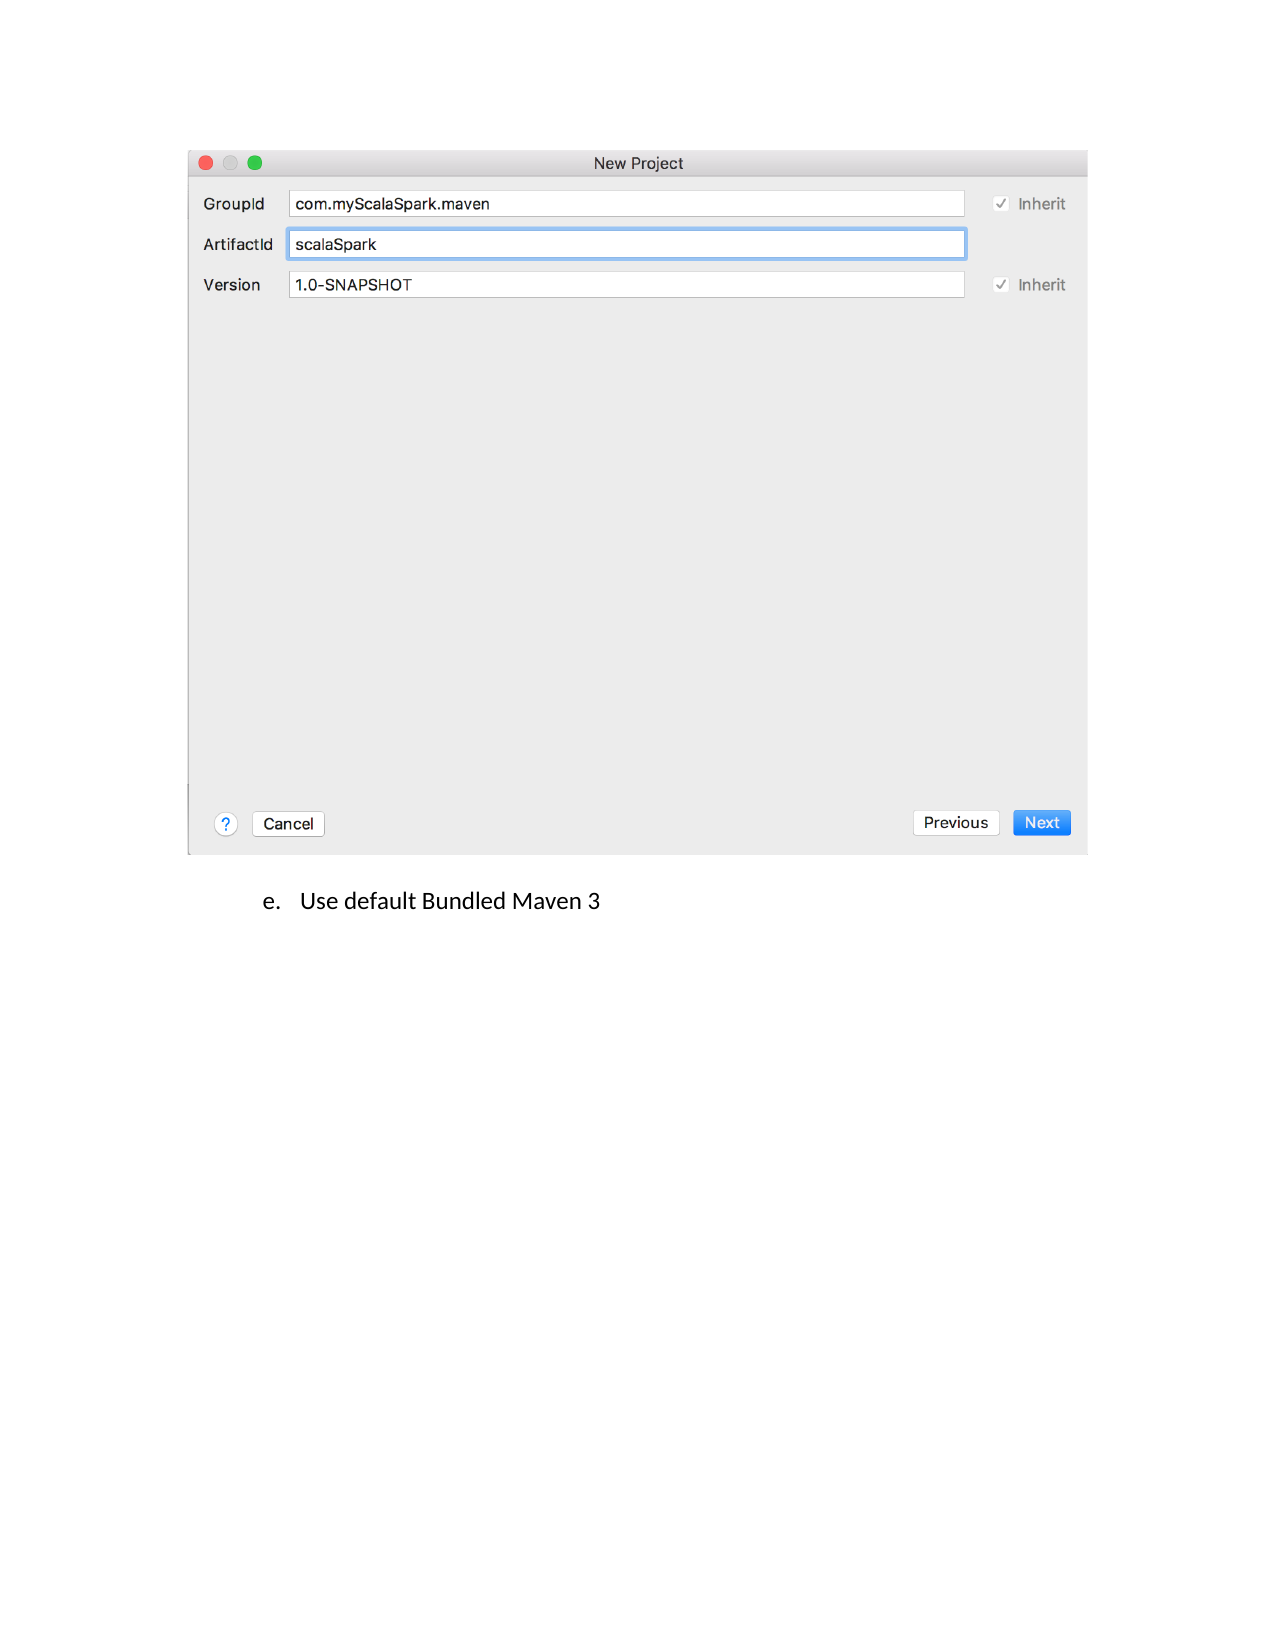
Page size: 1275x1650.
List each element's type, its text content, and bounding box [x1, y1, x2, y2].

list Use default Bundled Maven 3 [262, 886, 1125, 916]
picture [187, 150, 1088, 855]
